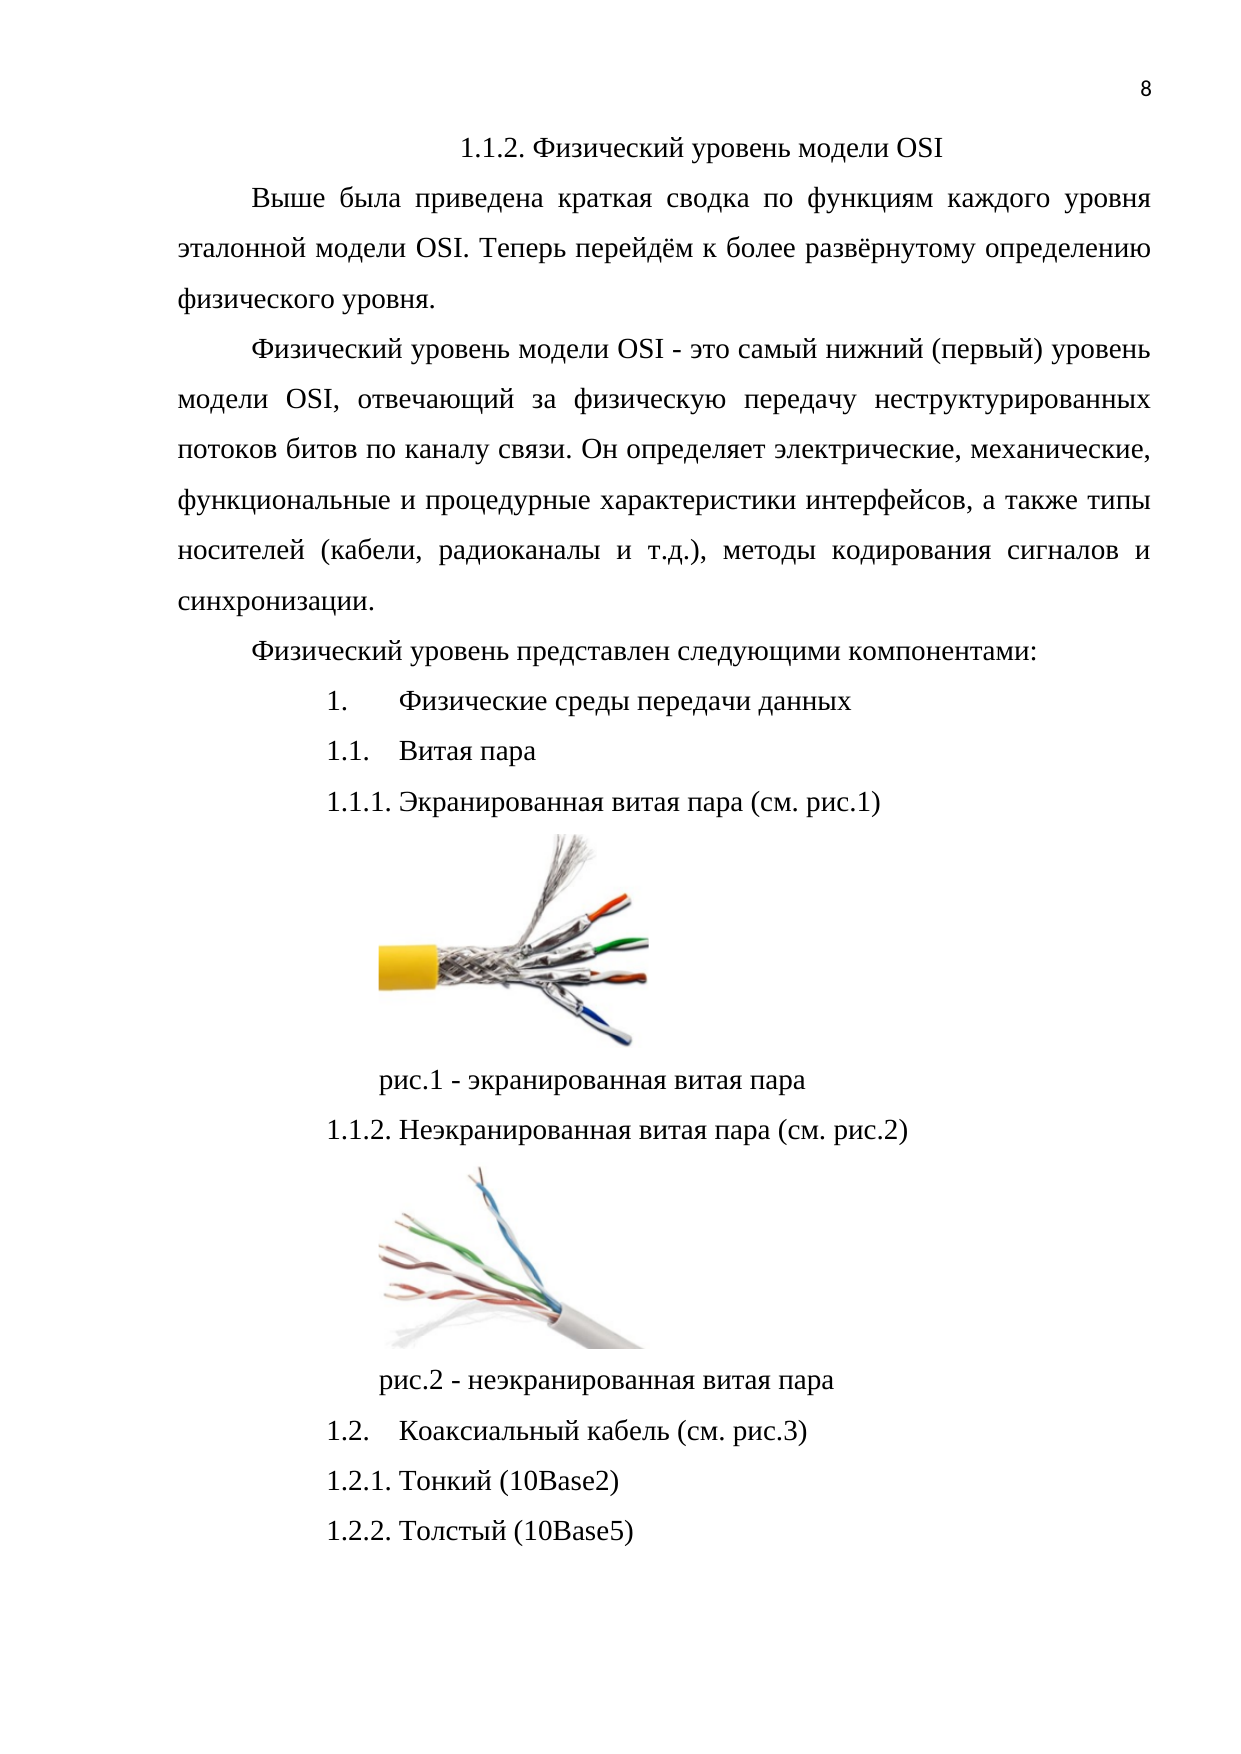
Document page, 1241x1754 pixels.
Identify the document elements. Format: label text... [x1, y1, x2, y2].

list Экранированная витая пара (см. рис.1) [252, 784, 1152, 817]
list рис.1 - экранированная витая пара [305, 1062, 1152, 1096]
list рис.2 - неэкранированная витая пара [305, 1362, 1152, 1396]
picture [378, 834, 649, 1048]
text Физический уровень представлен следующими компонентами: [177, 633, 1152, 666]
list Тонкий (10Base2) [252, 1463, 1152, 1497]
list Физические среды передачи данных [252, 683, 1152, 717]
list Неэкранированная витая пара (см. рис.2) [252, 1112, 1152, 1146]
picture [378, 1162, 650, 1349]
list Витая пара [252, 733, 1152, 767]
text 1.1.2. Физический уровень модели OSI [177, 130, 1152, 163]
text Физический уровень модели OSI - это самый нижний (первый) уровень модели OSI, отвечающий за физическую передачу неструктурированных потоков битов по каналу связи. Он определяет электрические, механические, функциональные и процедурные характеристики интерфейсов, а также типы носителей (кабели, радиоканалы и т.д.), методы кодирования сигналов и синхронизации. [177, 331, 1152, 616]
list Толстый (10Base5) [252, 1513, 1152, 1547]
text Выше была приведена краткая сводка по функциям каждого уровня эталонной модели OSI. Теперь перейдём к более развёрнутому определению физического уровня. [177, 180, 1152, 314]
list Коаксиальный кабель (см. рис.3) [252, 1413, 1152, 1446]
